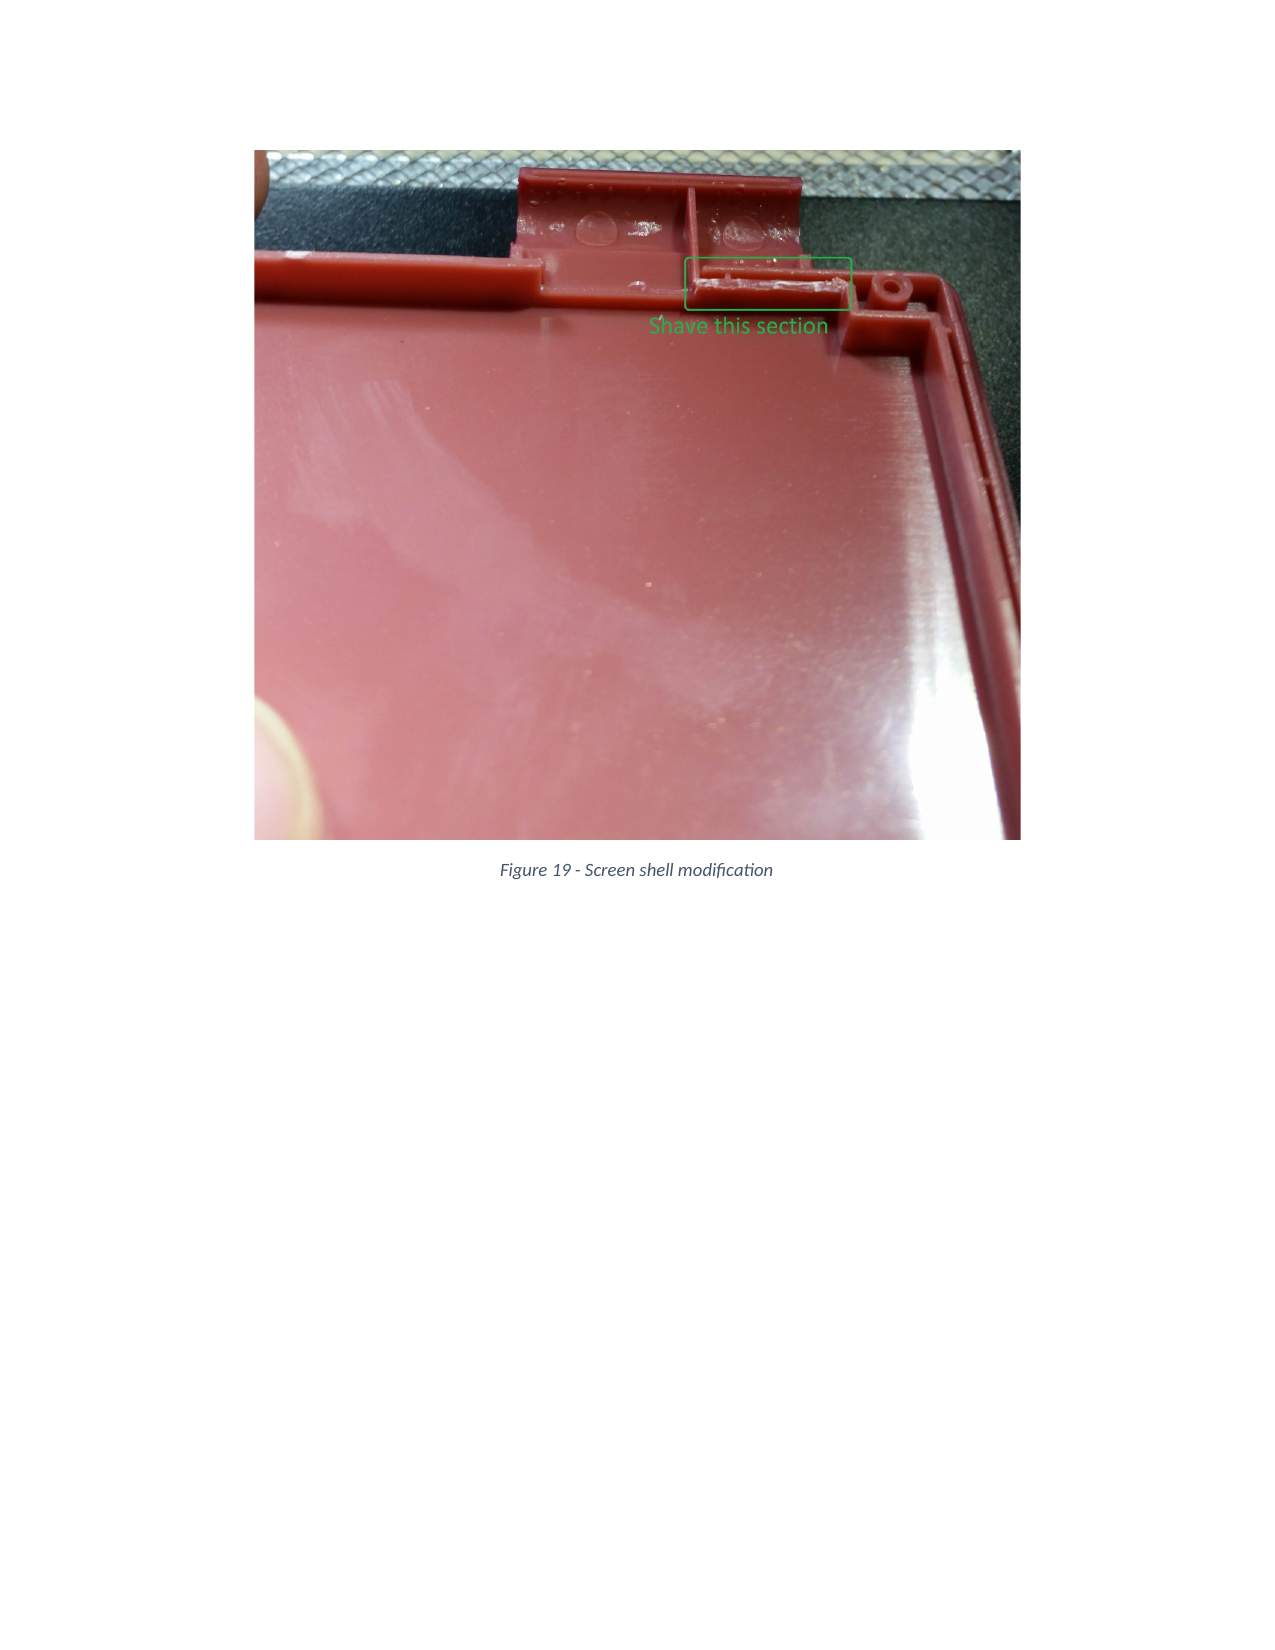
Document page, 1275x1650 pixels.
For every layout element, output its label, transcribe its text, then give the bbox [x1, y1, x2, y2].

picture [254, 150, 1021, 840]
text Figure 19 - Screen shell modification [150, 858, 1125, 881]
